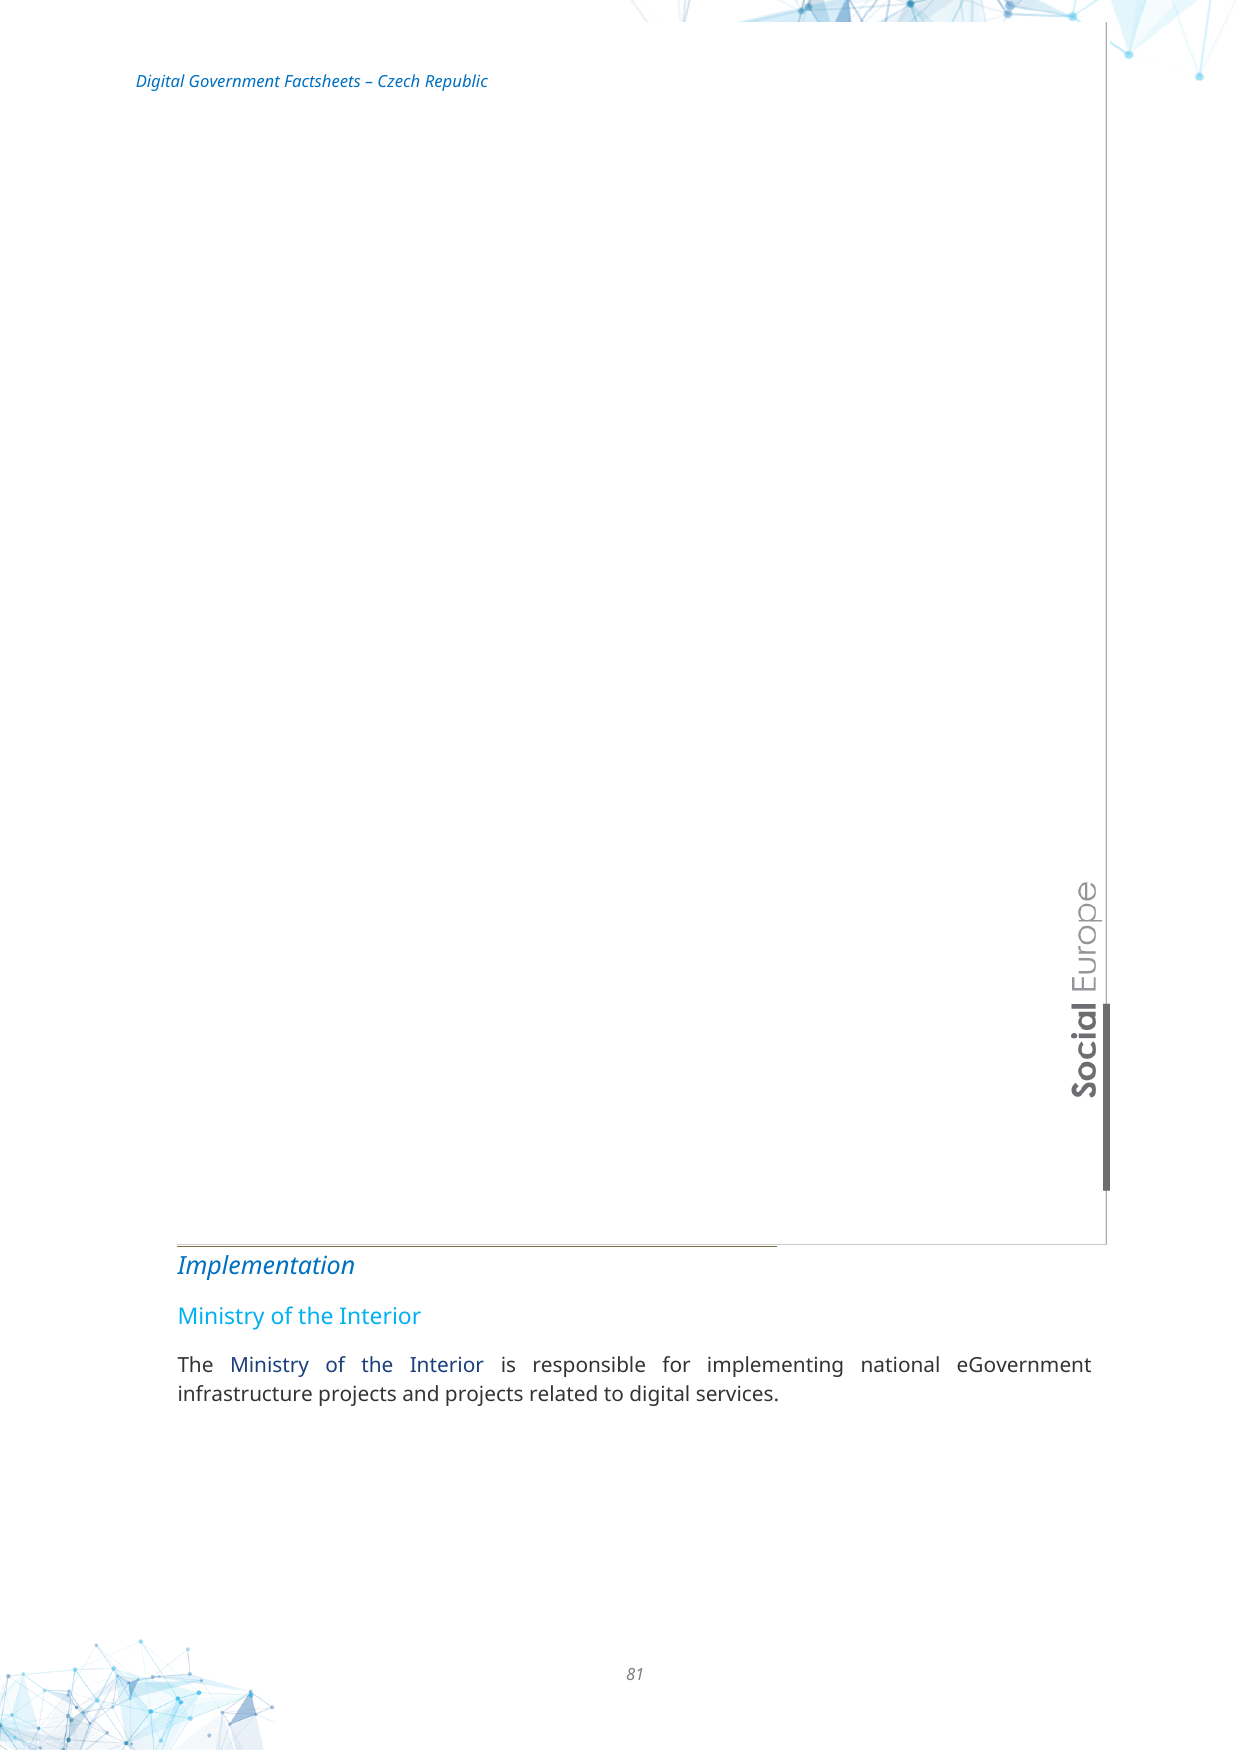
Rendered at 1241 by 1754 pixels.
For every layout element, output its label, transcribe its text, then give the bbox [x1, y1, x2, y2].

picture [177, 22, 1110, 1245]
text The Ministry of the Interior is responsible for implementing national eGovernment infrastructure projects and projects related to digital services. [177, 1350, 1092, 1407]
subtitle Ministry of the Interior [177, 1300, 1092, 1332]
subtitle Implementation [177, 1247, 1092, 1282]
